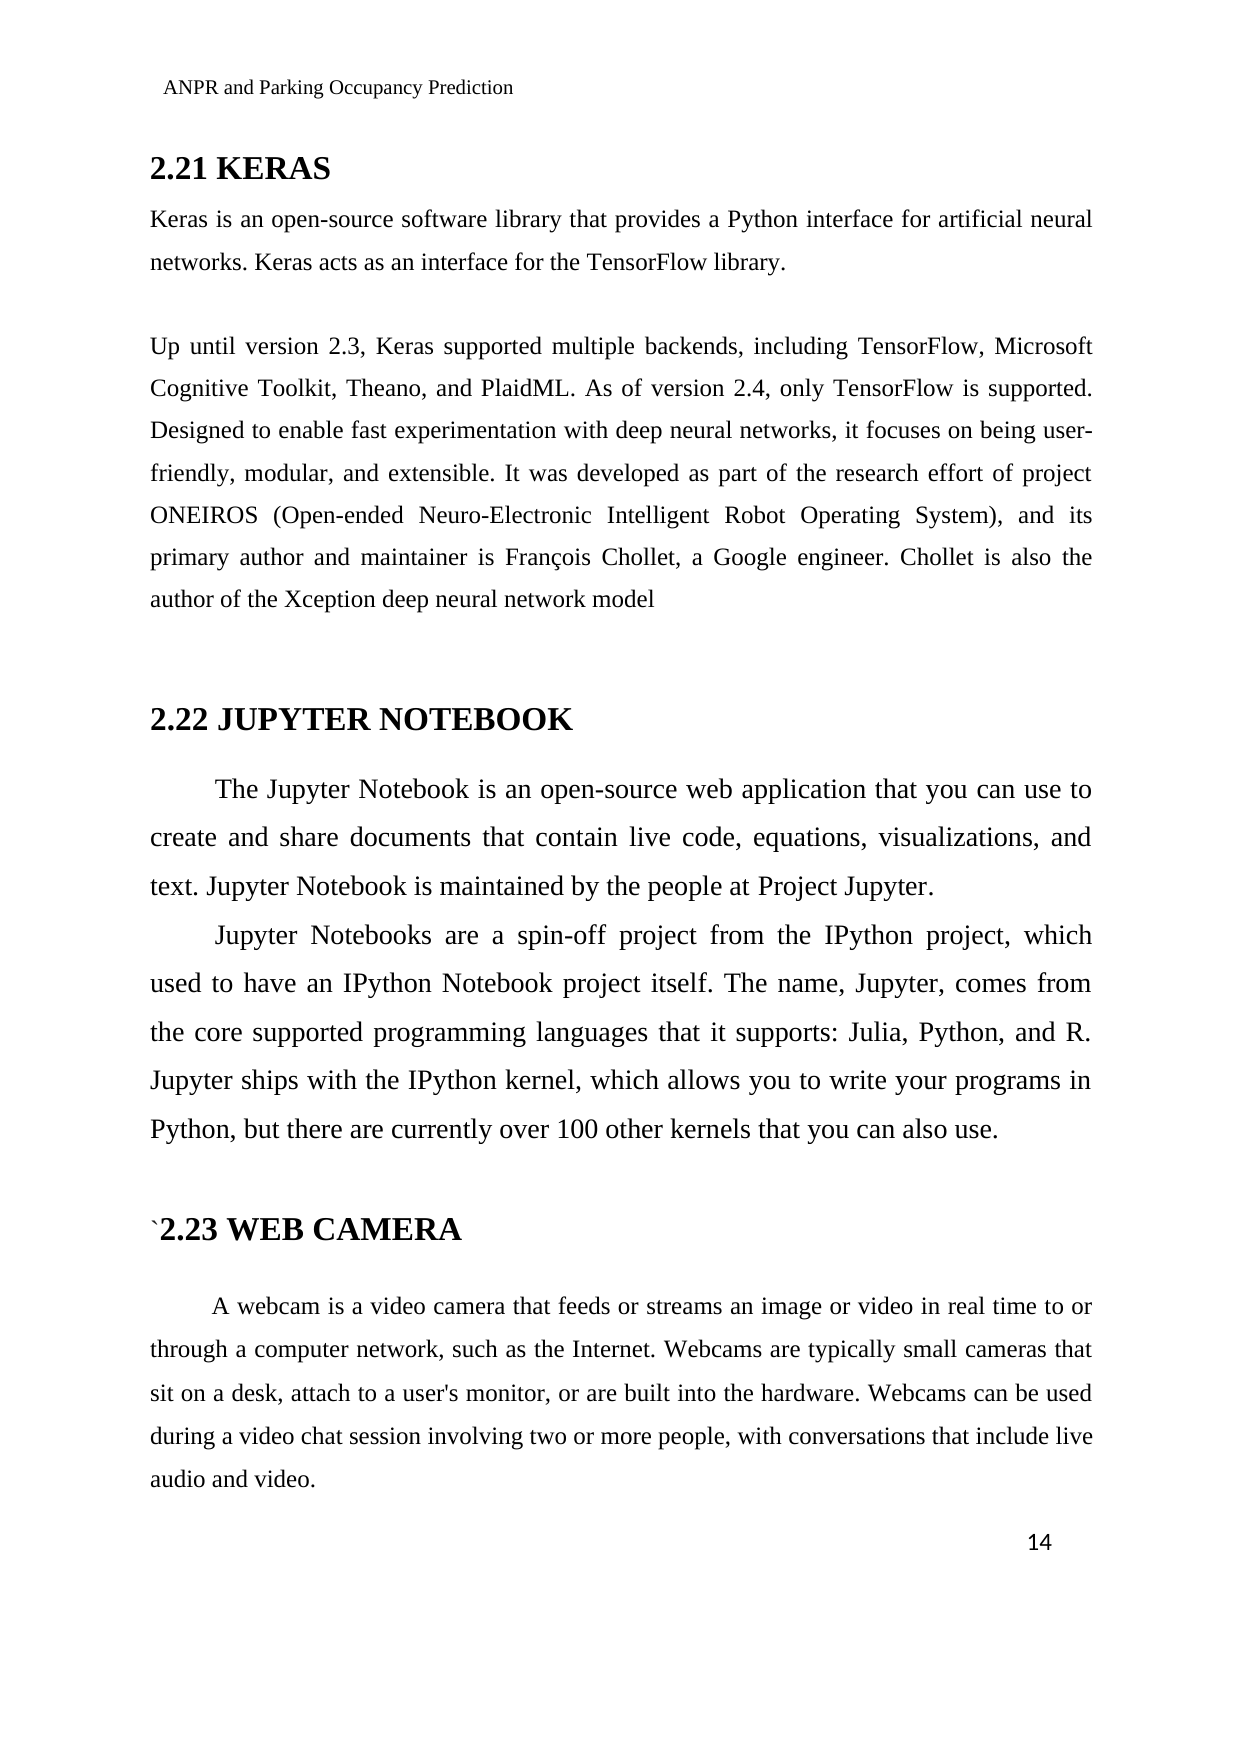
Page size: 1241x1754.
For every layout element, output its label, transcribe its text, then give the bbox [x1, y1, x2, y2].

text The Jupyter Notebook is an open-source web application that you can use to create and share documents that contain live code, equations, visualizations, and text. Jupyter Notebook is maintained by the people at Project Jupyter. [150, 772, 1094, 902]
text A webcam is a video camera that feeds or streams an image or video in real time to or through a computer network, such as the Internet. Webcams are typically small cameras that sit on a desk, attach to a user's monitor, or are built into the hardware. Webcams can be used during a video chat session involving two or more people, with conversations that include live audio and video. [150, 1291, 1094, 1493]
text `2.23 WEB CAMERA [150, 1209, 1094, 1247]
text Keras is an open-source software library that provides a Python interface for artificial neural networks. Keras acts as an interface for the TensorFlow library. [149, 204, 1094, 276]
subtitle 2.22 JUPYTER NOTEBOOK [150, 699, 1094, 737]
text Jupyter Notebooks are a spin-off project from the IPython project, which used to have an IPython Notebook project itself. The name, Jupyter, comes from the core supported programming languages that it supports: Julia, Python, and R. Jupyter ships with the IPython kernel, which allows you to write your programs in Python, but there are currently over 100 other kernels that you can also use. [150, 918, 1094, 1144]
text 2.21 KERAS [149, 148, 1094, 187]
text Up until version 2.3, Keras supported multiple backends, including TensorFlow, Microsoft Cognitive Toolkit, Theano, and PlaidML. As of version 2.4, only TensorFlow is supported. Designed to enable fast experimentation with deep neural networks, it focuses on being user-friendly, modular, and extensible. It was developed as part of the research effort of project ONEIROS (Open-ended Neuro-Electronic Intelligent Robot Operating System), and its primary author and maintainer is François Chollet, a Google engineer. Chollet is also the author of the Xception deep neural network model [149, 331, 1094, 613]
